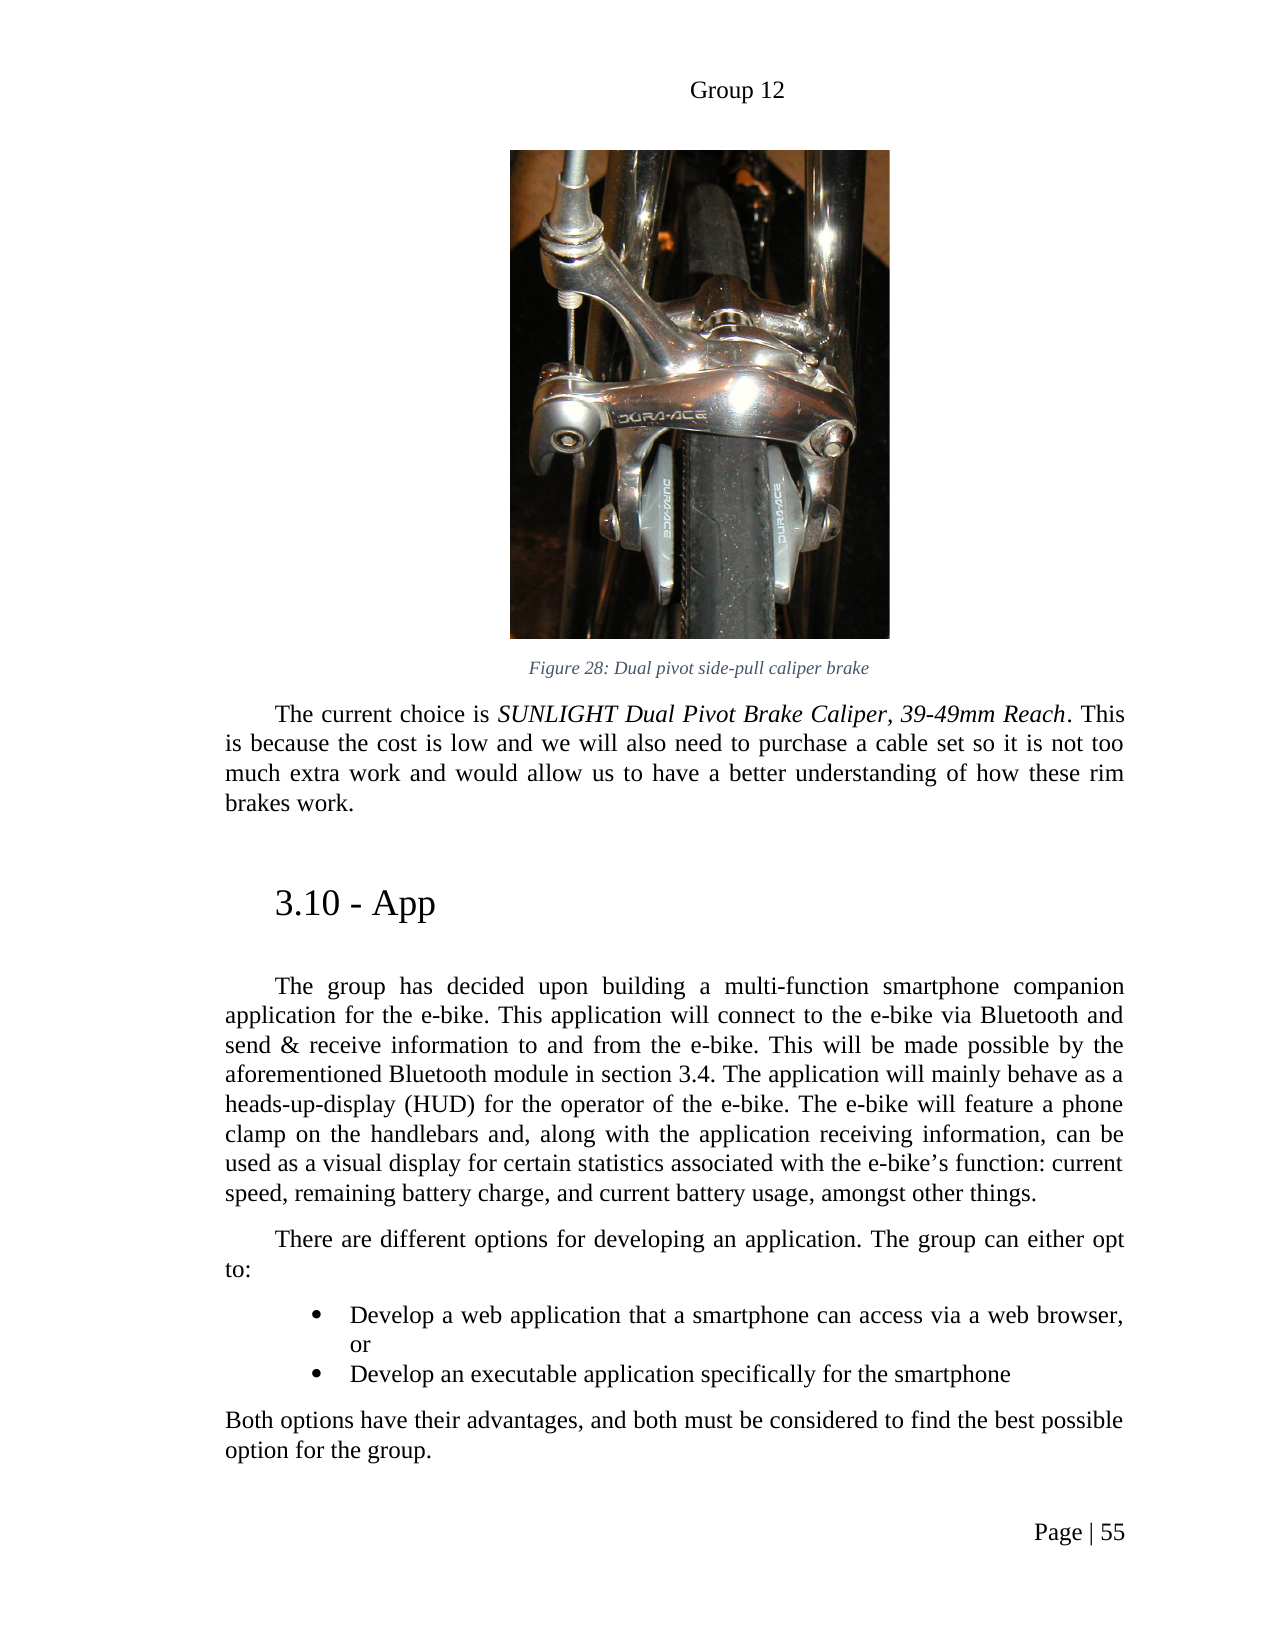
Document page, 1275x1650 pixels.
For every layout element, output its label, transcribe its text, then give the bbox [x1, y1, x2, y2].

text There are different options for developing an application. The group can either opt to: [225, 1224, 1125, 1282]
text Both options have their advantages, and both must be considered to find the best possible option for the group. [225, 1405, 1125, 1464]
list Develop an executable application specifically for the smartphone [312, 1359, 1125, 1388]
picture [510, 150, 890, 639]
subtitle 3.10 - App [225, 880, 1125, 923]
text The group has decided upon building a multi-function smartphone companion application for the e-bike. This application will connect to the e-bike via Bluetooth and send & receive information to and from the e-bike. This will be made possible by the aforementioned Bluetooth module in section 3.4. The application will mainly behave as a heads-up-display (HUD) for the operator of the e-bike. The e-bike will feature a phone clamp on the handlebars and, along with the application receiving information, can be used as a visual display for certain statistics associated with the e-bike’s function: current speed, remaining battery charge, and current battery usage, amongst other things. [225, 971, 1125, 1207]
text The current choice is SUNLIGHT Dual Pivot Brake Caliper, 39-49mm Reach. This is because the cost is low and we will also need to purchase a cable set so it is not too much extra work and would allow us to have a better understanding of how these rim brakes work. [225, 699, 1125, 816]
list Develop a web application that a smartphone can access via a web browser, or [312, 1300, 1125, 1358]
